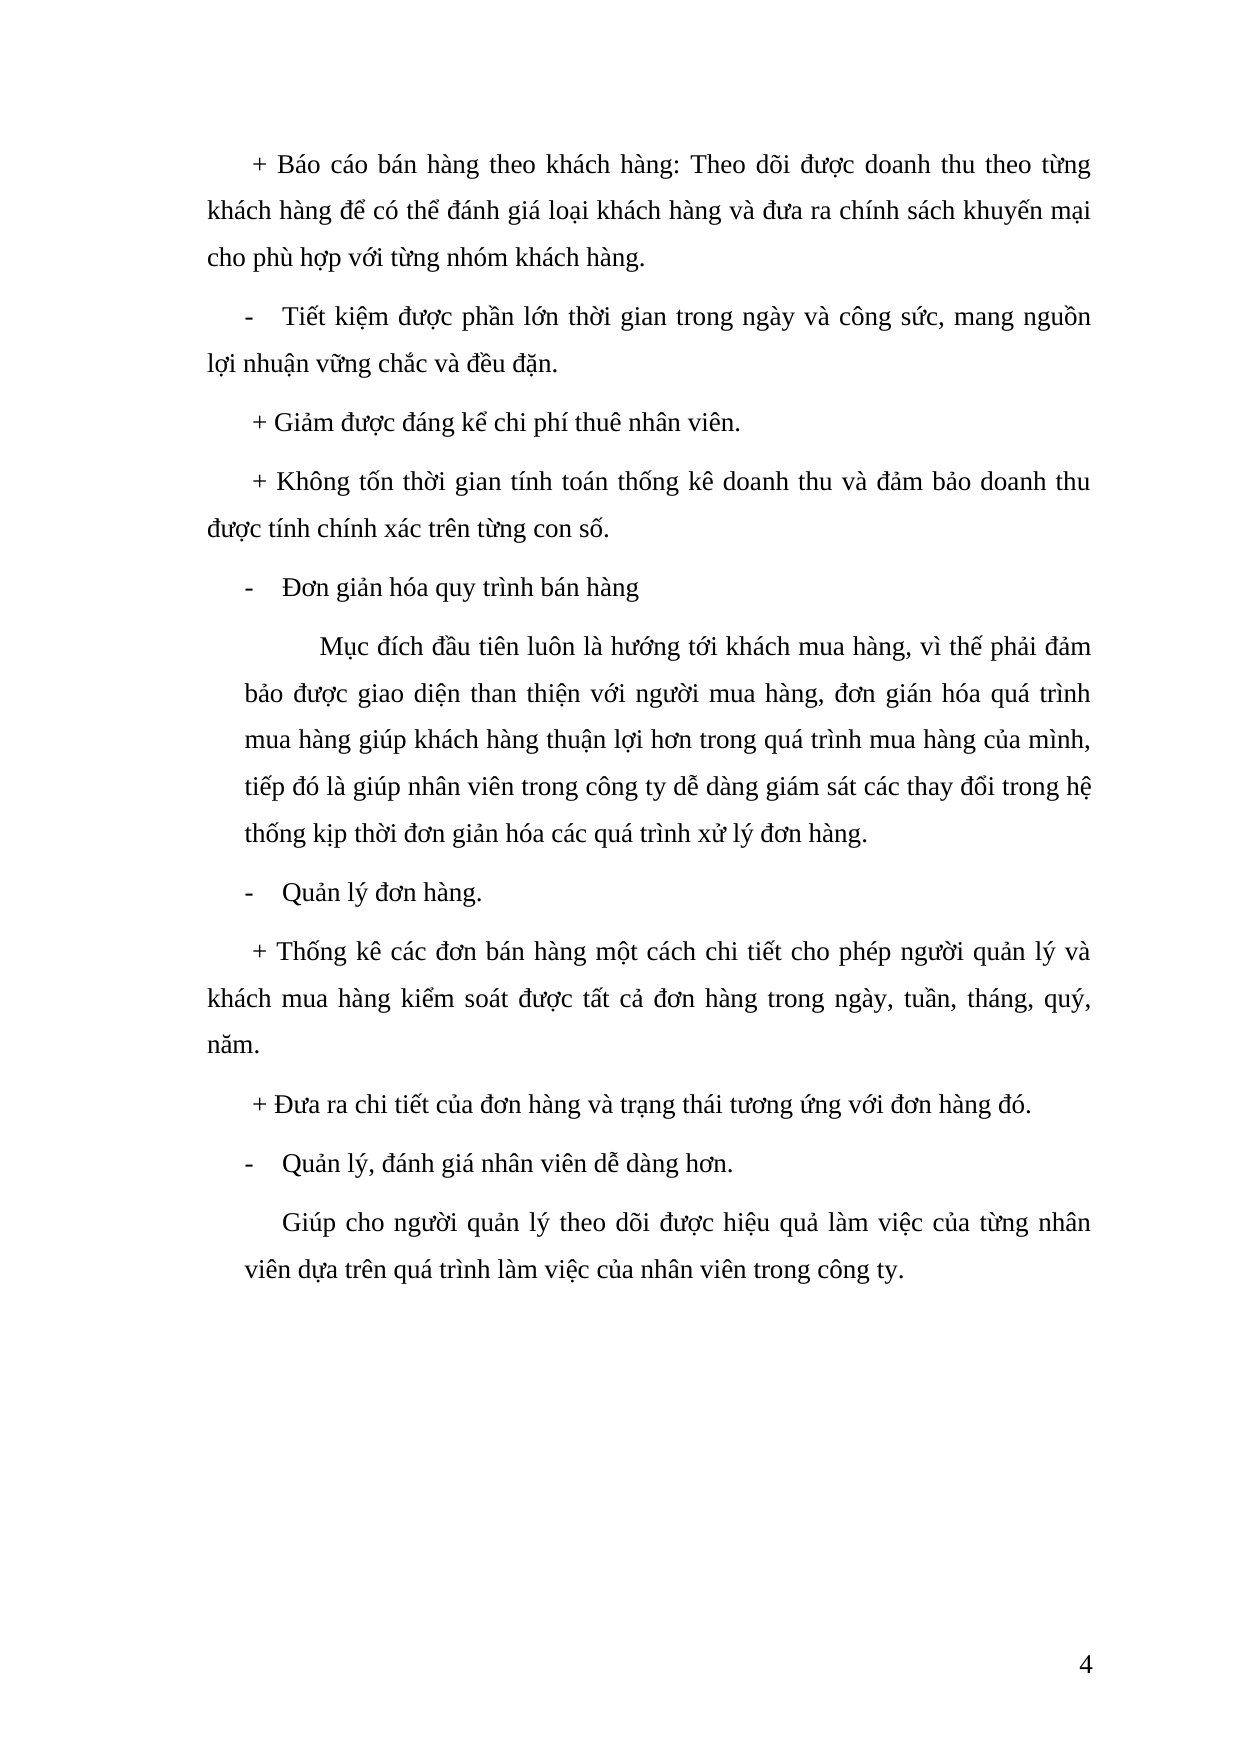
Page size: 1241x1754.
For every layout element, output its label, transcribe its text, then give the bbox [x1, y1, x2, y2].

text + Báo cáo bán hàng theo khách hàng: Theo dõi được doanh thu theo từng khách hàng để có thể đánh giá loại khách hàng và đưa ra chính sách khuyến mại cho phù hợp với từng nhóm khách hàng. [207, 148, 1092, 272]
text Quản lý, đánh giá nhân viên dễ dàng hơn. [207, 1147, 1092, 1178]
text Đơn giản hóa quy trình bán hàng [207, 571, 1092, 602]
text + Giảm được đáng kể chi phí thuê nhân viên. [207, 406, 1092, 437]
text + Thống kê các đơn bán hàng một cách chi tiết cho phép người quản lý và khách mua hàng kiểm soát được tất cả đơn hàng trong ngày, tuần, tháng, quý, năm. [207, 935, 1092, 1060]
text Mục đích đầu tiên luôn là hướng tới khách mua hàng, vì thế phải đảm bảo được giao diện than thiện với người mua hàng, đơn gián hóa quá trình mua hàng giúp khách hàng thuận lợi hơn trong quá trình mua hàng của mình, tiếp đó là giúp nhân viên trong công ty dễ dàng giám sát các thay đổi trong hệ thống kịp thời đơn giản hóa các quá trình xử lý đơn hàng. [244, 630, 1092, 848]
text + Không tốn thời gian tính toán thống kê doanh thu và đảm bảo doanh thu được tính chính xác trên từng con số. [207, 465, 1092, 543]
text Quản lý đơn hàng. [207, 876, 1092, 907]
text Giúp cho người quản lý theo dõi được hiệu quả làm việc của từng nhân viên dựa trên quá trình làm việc của nhân viên trong công ty. [244, 1206, 1092, 1284]
text + Đưa ra chi tiết của đơn hàng và trạng thái tương ứng với đơn hàng đó. [207, 1088, 1092, 1119]
text Tiết kiệm được phần lớn thời gian trong ngày và công sức, mang nguồn lợi nhuận vững chắc và đều đặn. [207, 300, 1092, 378]
